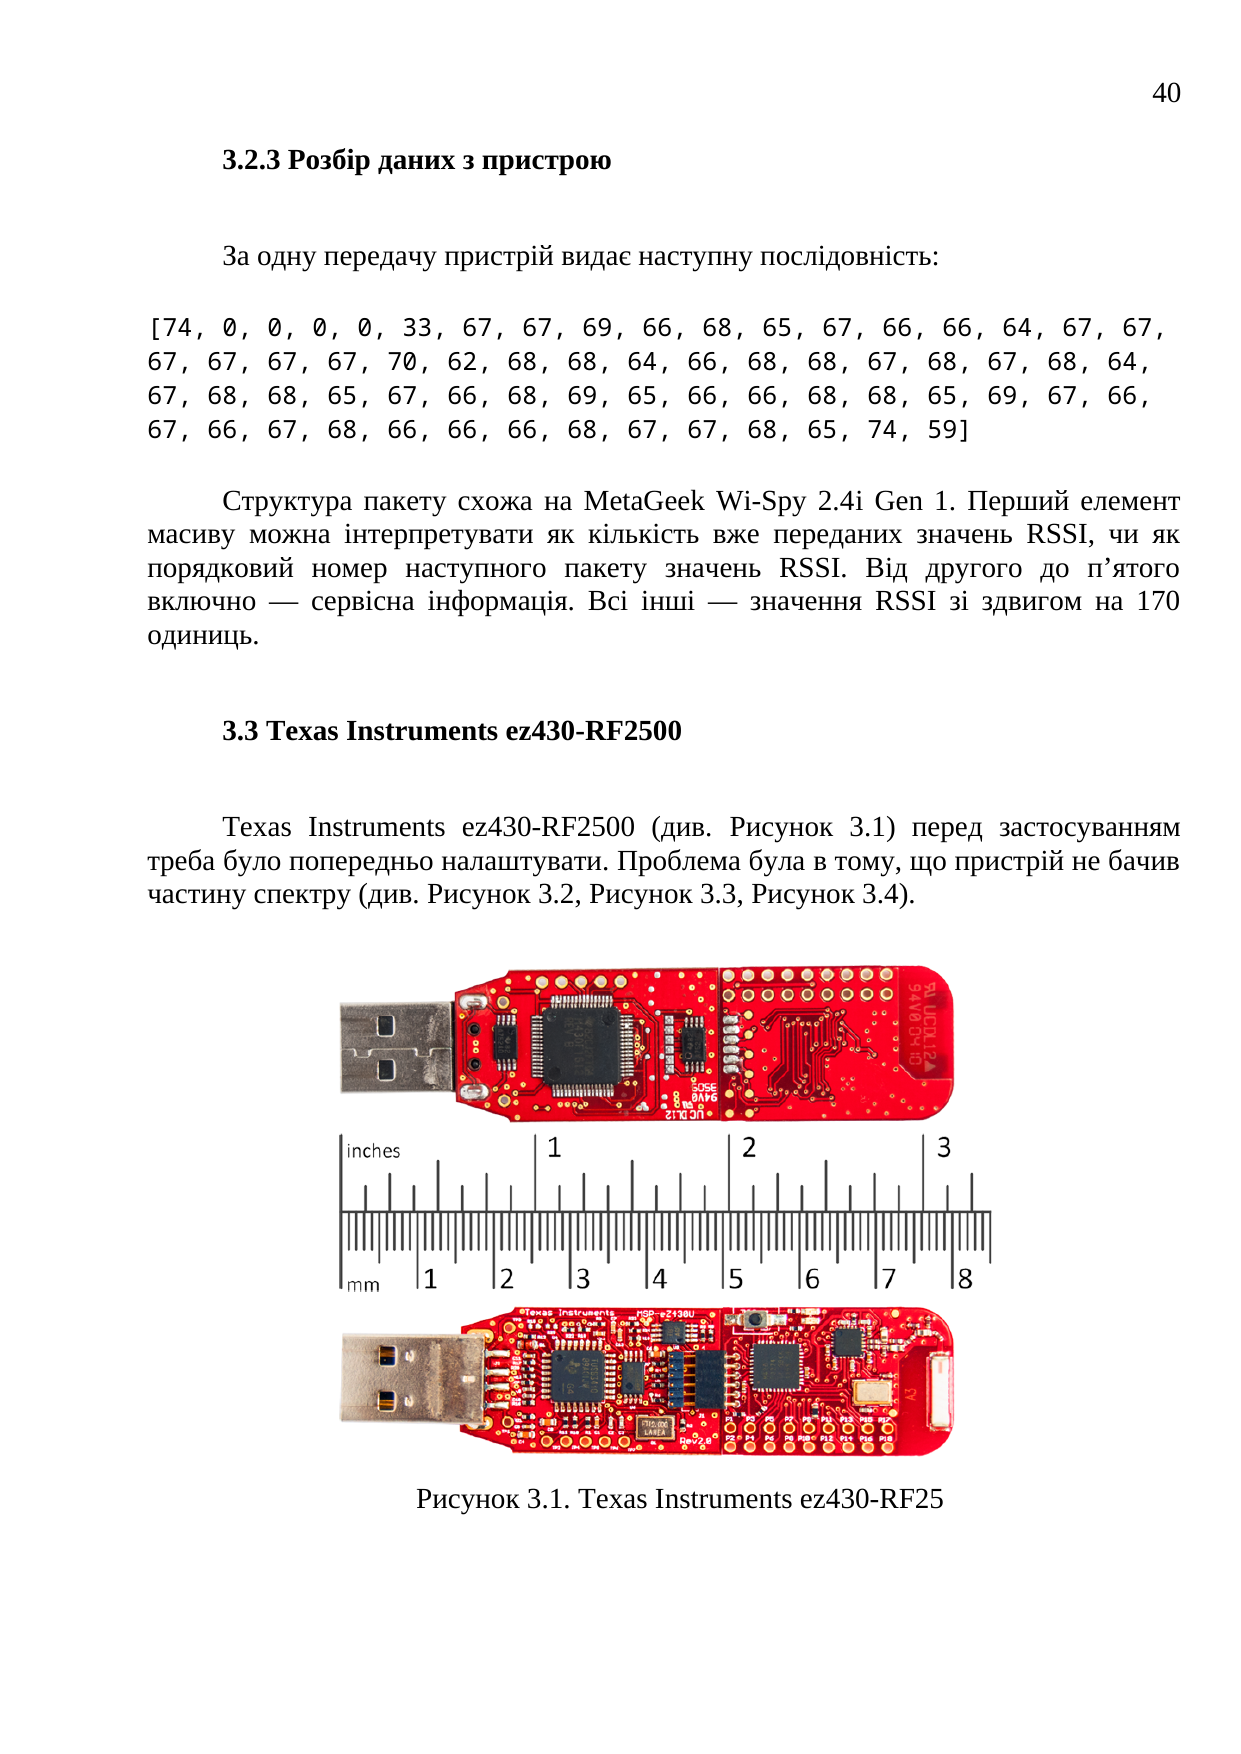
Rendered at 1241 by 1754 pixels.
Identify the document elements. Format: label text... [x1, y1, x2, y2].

text Розбір даних з пристрою [222, 142, 1181, 176]
text Структура пакету схожа на MetaGeek Wi-Spy 2.4i Gen 1. Перший елемент масиву можна інтерпретувати як кількість вже переданих значень RSSI, чи як порядковий номер наступного пакету значень RSSI. Від другого до п’ятого включно — сервісна інформація. Всі інші — значення RSSI зі здвигом на 170 одиниць. [147, 483, 1181, 651]
text [74, 0, 0, 0, 0, 33, 67, 67, 69, 66, 68, 65, 67, 66, 66, 64, 67, 67, 67, 67, 67, 67, 70, 62, 68, 68, 64, 66, 68, 68, 67, 68, 67, 68, 64, 67, 68, 68, 65, 67, 66, 68, 69, 65, 66, 66, 68, 68, 65, 69, 67, 66, 67, 66, 67, 68, 66, 66, 66, 68, 67, 67, 68, 65, 74, 59] [147, 309, 1181, 445]
text За одну передачу пристрій видає наступну послідовність: [147, 238, 1181, 272]
text Texas Instruments ez430-RF2500 [222, 713, 1181, 747]
text Texas Instruments ez430-RF2500 (див. рисунок 3.5) перед застосуванням треба було попередньо налаштувати. Проблема була в тому, що пристрій не бачив частину спектру (див. рисунок 3.6, рисунок 3.7, рисунок 3.8). [147, 809, 1181, 910]
picture [336, 947, 992, 1481]
text Texas Instruments ez430-RF25 [259, 1481, 1181, 1514]
